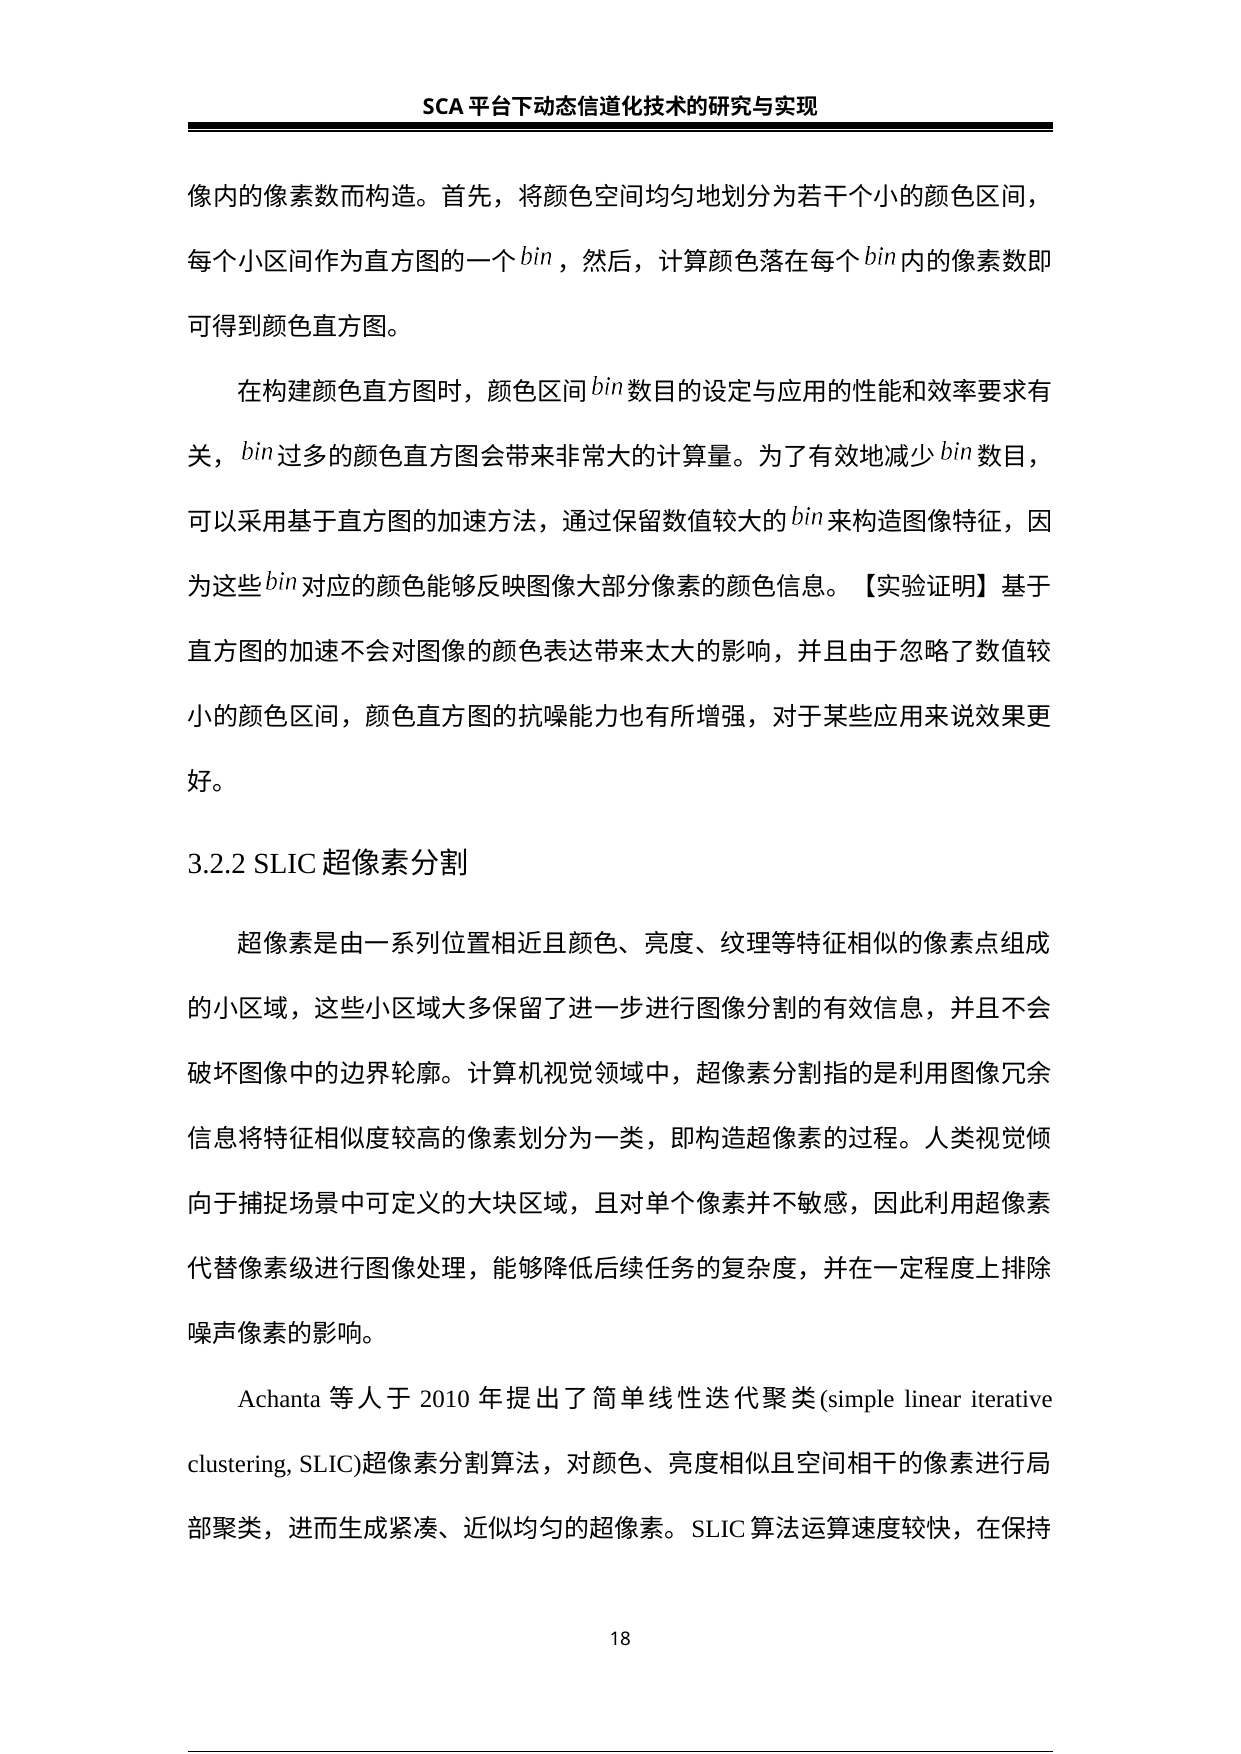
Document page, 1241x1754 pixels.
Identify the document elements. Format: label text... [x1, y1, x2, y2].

subtitle 3.2.2 SLIC超像素分割 [187, 828, 1053, 893]
text 超像素是由一系列位置相近且颜色、亮度、纹理等特征相似的像素点组成的小区域，这些小区域大多保留了进一步进行图像分割的有效信息，并且不会破坏图像中的边界轮廓。计算机视觉领域中，超像素分割指的是利用图像冗余信息将特征相似度较高的像素划分为一类，即构造超像素的过程。人类视觉倾向于捕捉场景中可定义的大块区域，且对单个像素并不敏感，因此利用超像素代替像素级进行图像处理，能够降低后续任务的复杂度，并在一定程度上排除噪声像素的影响。 [187, 909, 1053, 1364]
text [187, 162, 1053, 357]
text 在构建颜色直方图时，颜色区间数目的设定与应用的性能和效率要求有关，过多的颜色直方图会带来非常大的计算量。为了有效地减少数目，可以采用基于直方图的加速方法，通过保留数值较大的来构造图像特征，因为这些对应的颜色能够反映图像大部分像素的颜色信息。【实验证明】基于直方图的加速不会对图像的颜色表达带来太大的影响，并且由于忽略了数值较小的颜色区间，颜色直方图的抗噪能力也有所增强，对于某些应用来说效果更好。 [187, 357, 1053, 812]
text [187, 1364, 1053, 1559]
